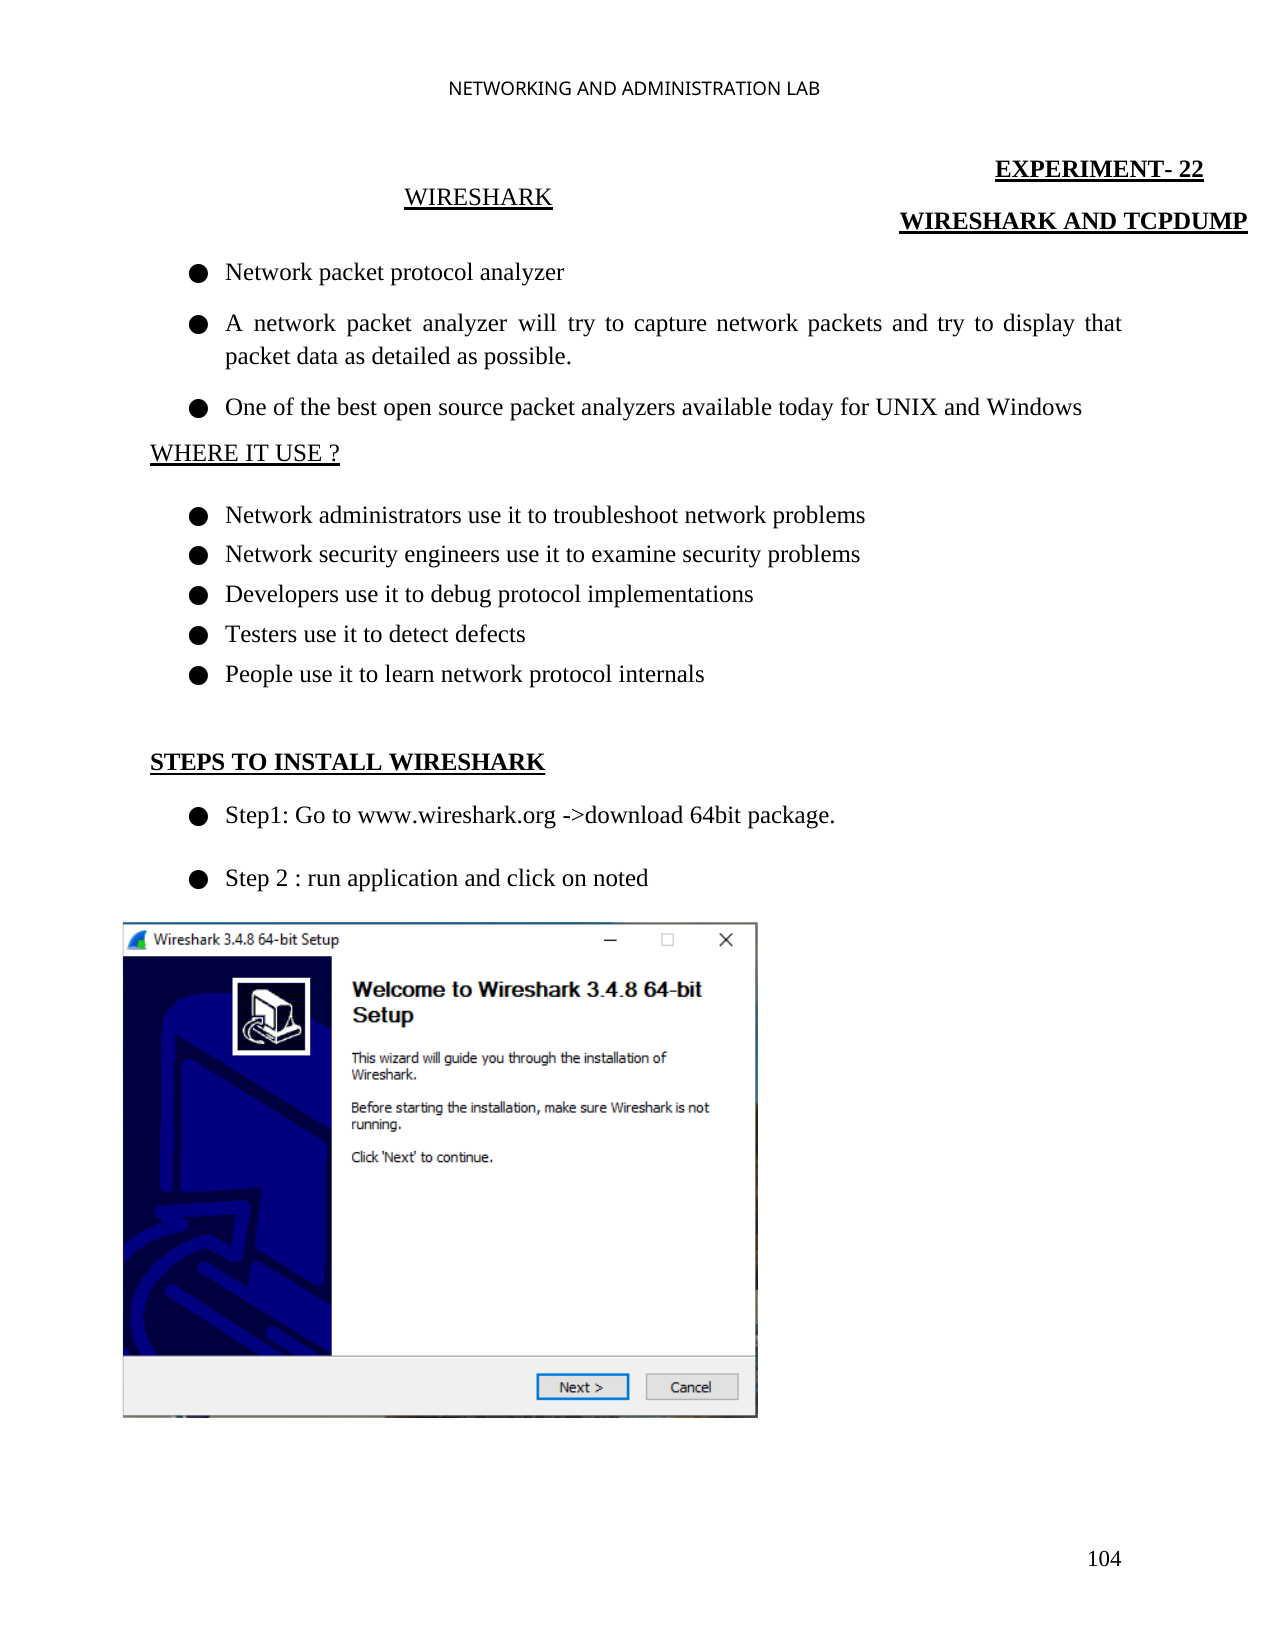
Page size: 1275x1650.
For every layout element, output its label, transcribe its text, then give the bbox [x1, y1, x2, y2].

list Developers use it to debug protocol implementations [187, 576, 1275, 610]
subtitle STEPS TO INSTALL WIRESHARK [150, 747, 1275, 776]
list One of the best open source packet analyzers available today for UNIX and Windows [187, 389, 1275, 423]
picture [122, 922, 758, 1418]
list A network packet analyzer will try to capture network packets and try to display that packet data as detailed as possible. [187, 305, 1124, 370]
list Step1: Go to www.wireshark.org ->download 64bit package. [187, 796, 1275, 830]
list Step 2 : run application and click on noted [187, 859, 1275, 893]
list People use it to learn network protocol internals [187, 656, 1275, 690]
list Testers use it to detect defects [187, 616, 1275, 650]
subtitle EXPERIMENT- 22 WIRESHARK AND TCPDUMP [899, 154, 1275, 235]
list Network packet protocol analyzer [187, 258, 1275, 286]
list Network security engineers use it to examine security problems [187, 536, 1275, 570]
list Network administrators use it to troubleshoot network problems [187, 496, 1275, 530]
text WHERE IT USE ? [150, 438, 1275, 467]
text WIRESHARK [404, 182, 868, 211]
